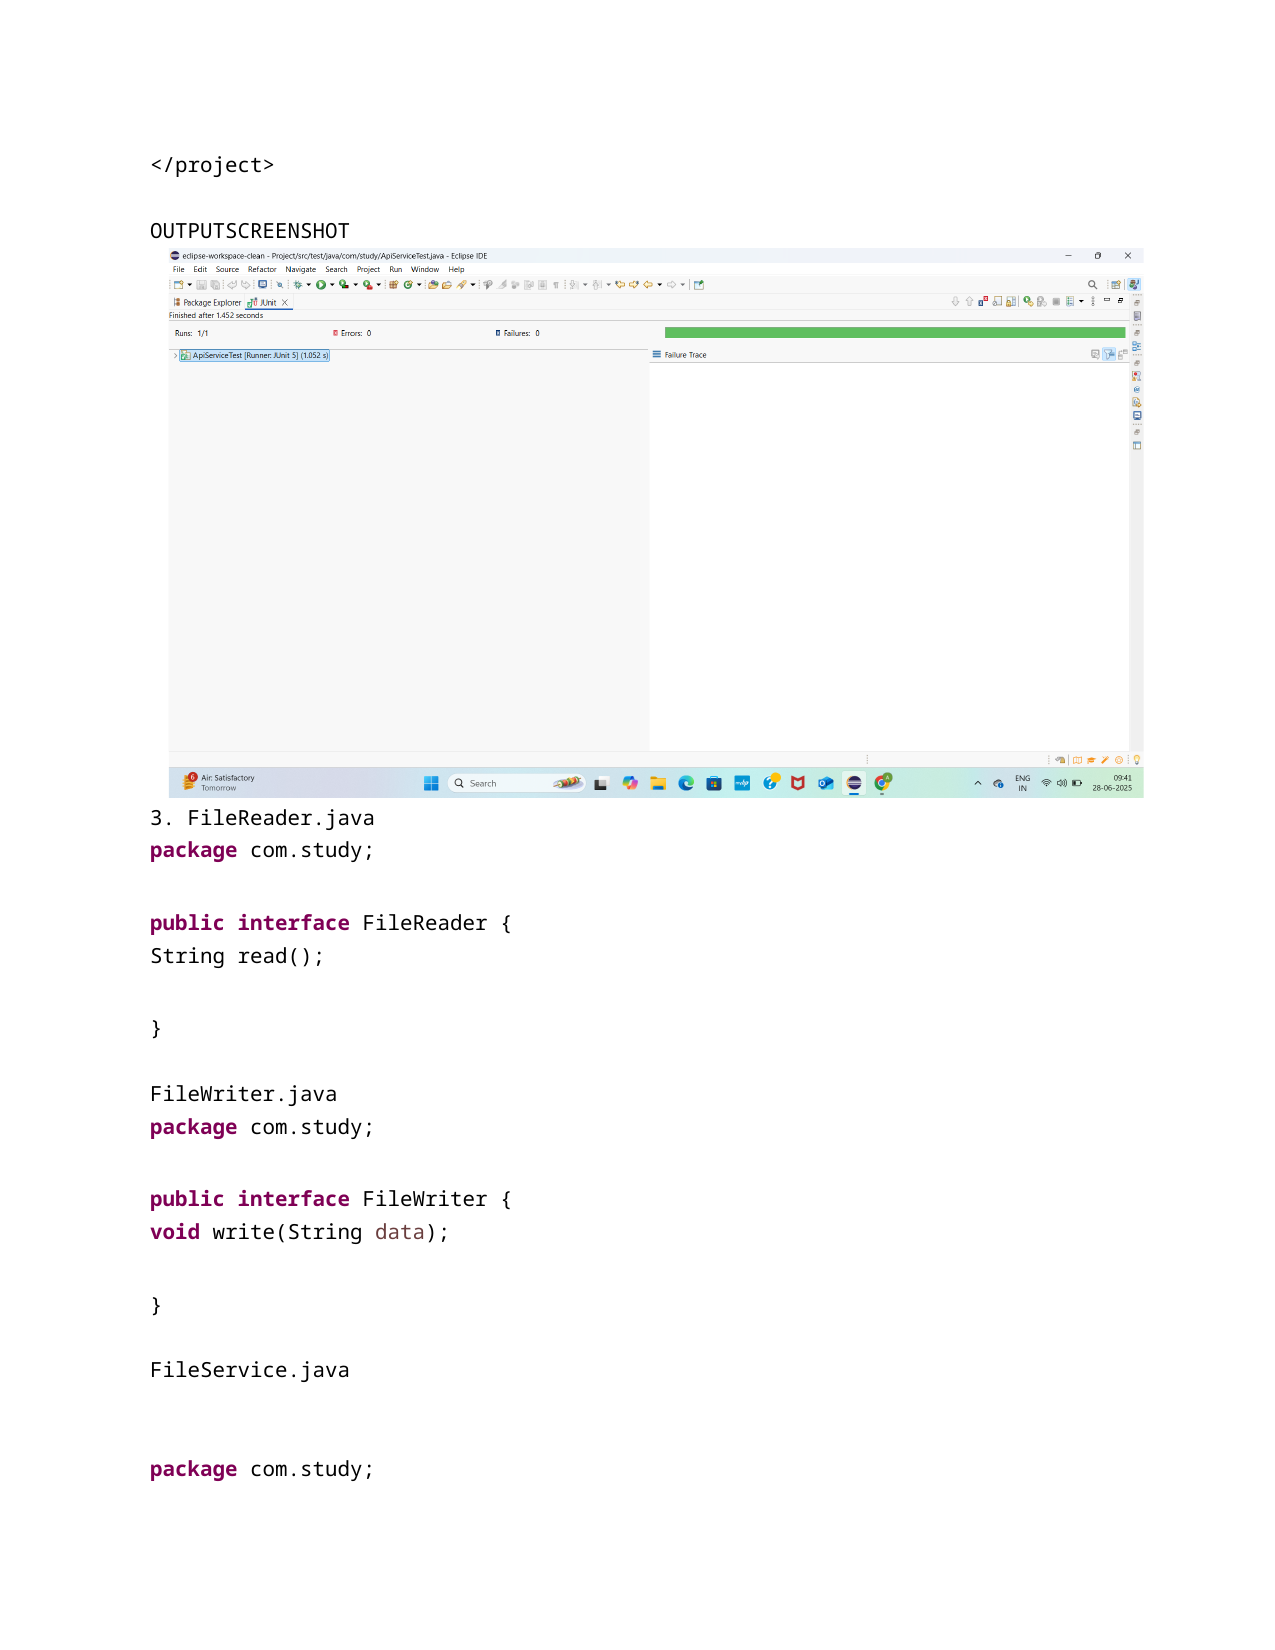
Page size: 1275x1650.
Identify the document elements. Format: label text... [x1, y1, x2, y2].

text package com.study; [150, 1112, 1125, 1140]
text package com.study; [150, 1454, 1125, 1483]
text OUTPUTSCREENSHOT [150, 216, 1125, 244]
text public interface FileWriter { [150, 1184, 1125, 1213]
text </project> [150, 150, 1125, 178]
text } [150, 1013, 1125, 1042]
text void write(String data); [150, 1217, 1125, 1246]
text FileService.java [150, 1356, 1125, 1384]
text FileWriter.java [150, 1079, 1125, 1107]
text package com.study; [150, 836, 1125, 864]
text String read(); [150, 941, 1125, 969]
text } [150, 1290, 1125, 1318]
text public interface FileReader { [150, 908, 1125, 936]
text 3. FileReader.java [150, 803, 1125, 831]
